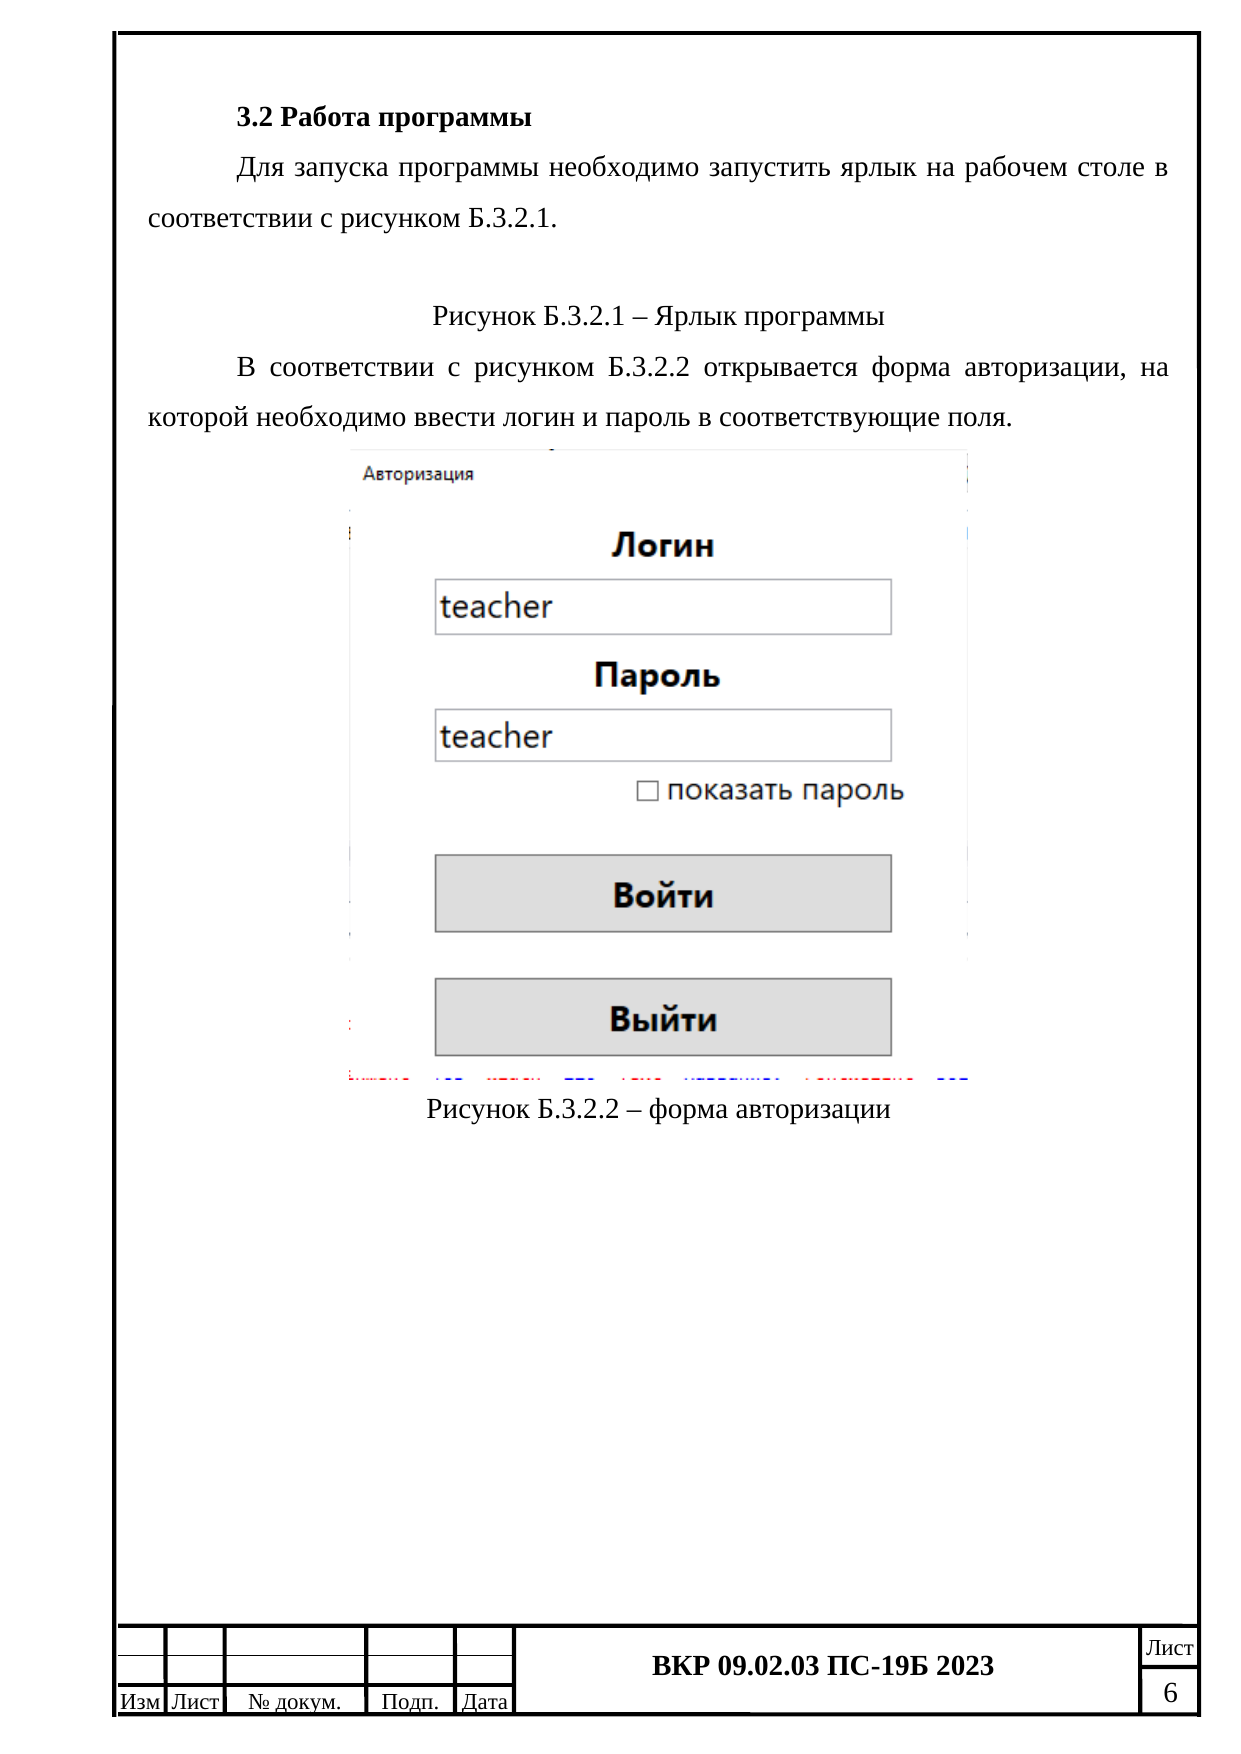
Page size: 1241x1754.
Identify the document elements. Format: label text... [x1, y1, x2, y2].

list Работа программы [148, 99, 1169, 133]
text Рисунок Б.3.2.1 – Ярлык программы [148, 298, 1169, 332]
text В соответствии с рисунком Б.3.2.2 открывается форма авторизации, на которой необходимо ввести логин и пароль в соответствующие поля. [148, 349, 1169, 433]
text Рисунок Б.3.2.2 – форма авторизации [148, 1091, 1169, 1125]
text Для запуска программы необходимо запустить ярлык на рабочем столе в соответствии с рисунком Б.3.2.1. [148, 149, 1169, 233]
picture [349, 449, 968, 1080]
